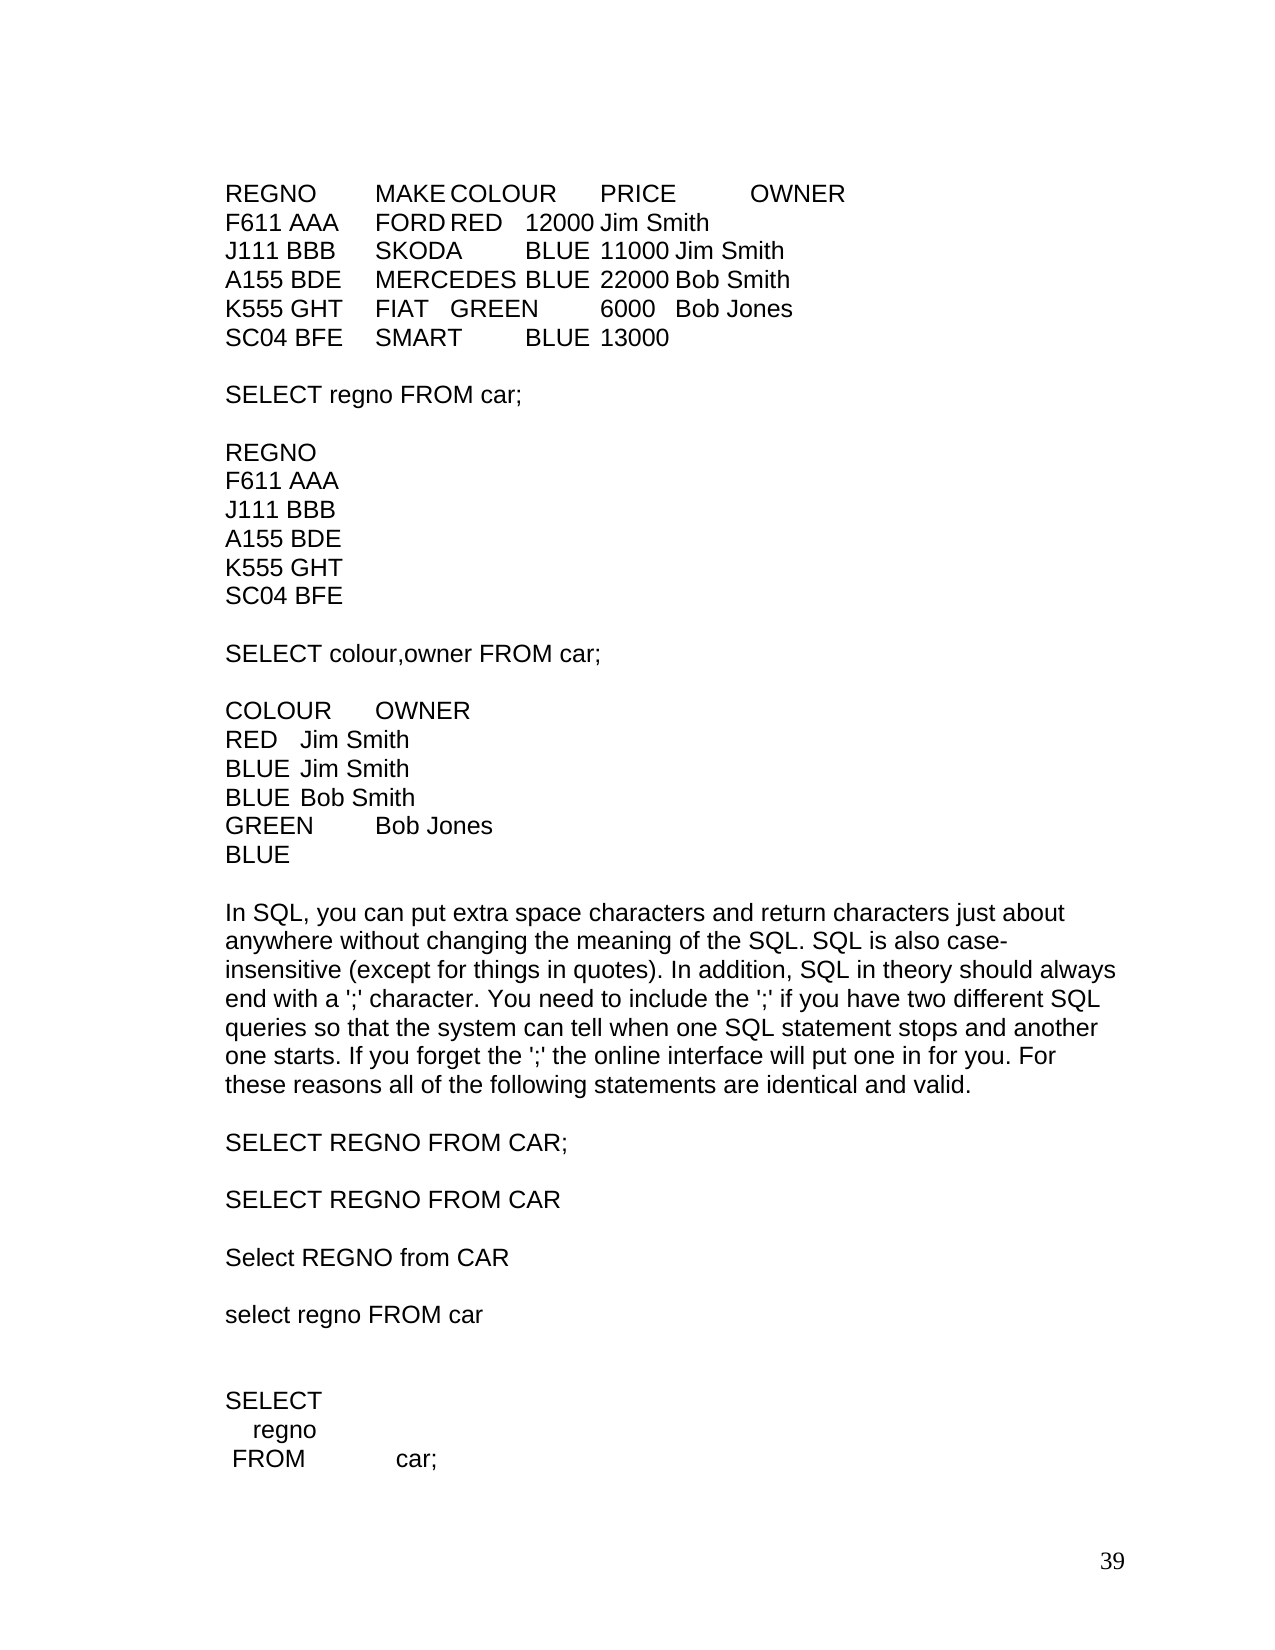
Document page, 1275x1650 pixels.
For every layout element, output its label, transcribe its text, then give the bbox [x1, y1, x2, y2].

text A155 BDE [225, 524, 1125, 552]
text J111 BBB [225, 495, 1125, 524]
text regno [225, 1415, 1125, 1444]
text COLOUR OWNER [225, 696, 1125, 725]
text K555 GHT FIAT GREEN 6000 Bob Jones [225, 294, 1125, 322]
text SELECT colour,owner FROM car; [225, 639, 1125, 667]
text K555 GHT [225, 552, 1125, 581]
text J111 BBB SKODA BLUE 11000 Jim Smith [225, 236, 1125, 265]
text A155 BDE MERCEDES BLUE 22000 Bob Smith [225, 265, 1125, 294]
text SC04 BFE SMART BLUE 13000 [225, 322, 1125, 351]
text select regno FROM car [225, 1300, 1125, 1329]
text REGNO MAKE COLOUR PRICE OWNER [225, 179, 1125, 207]
text FROM car; [225, 1444, 1125, 1472]
text SELECT [225, 1386, 1125, 1415]
text SELECT regno FROM car; [225, 380, 1125, 409]
text BLUE Bob Smith [225, 782, 1125, 811]
text SELECT REGNO FROM CAR [225, 1185, 1125, 1214]
text REGNO [225, 437, 1125, 466]
text BLUE [225, 840, 1125, 869]
text F611 AAA FORD RED 12000 Jim Smith [225, 207, 1125, 236]
text Select REGNO from CAR [225, 1242, 1125, 1271]
text F611 AAA [225, 466, 1125, 495]
text GREEN Bob Jones [225, 811, 1125, 840]
text BLUE Jim Smith [225, 754, 1125, 782]
text RED Jim Smith [225, 725, 1125, 754]
text SELECT REGNO FROM CAR; [225, 1127, 1125, 1156]
text SC04 BFE [225, 581, 1125, 610]
text In SQL, you can put extra space characters and return characters just about anywhere without changing the meaning of the SQL. SQL is also case-insensitive (except for things in quotes). In addition, SQL in theory should always end with a ';' character. You need to include the ';' if you have two different SQL queries so that the system can tell when one SQL statement stops and another one starts. If you forget the ';' the online interface will put one in for you. For these reasons all of the following statements are identical and valid. [225, 897, 1125, 1099]
